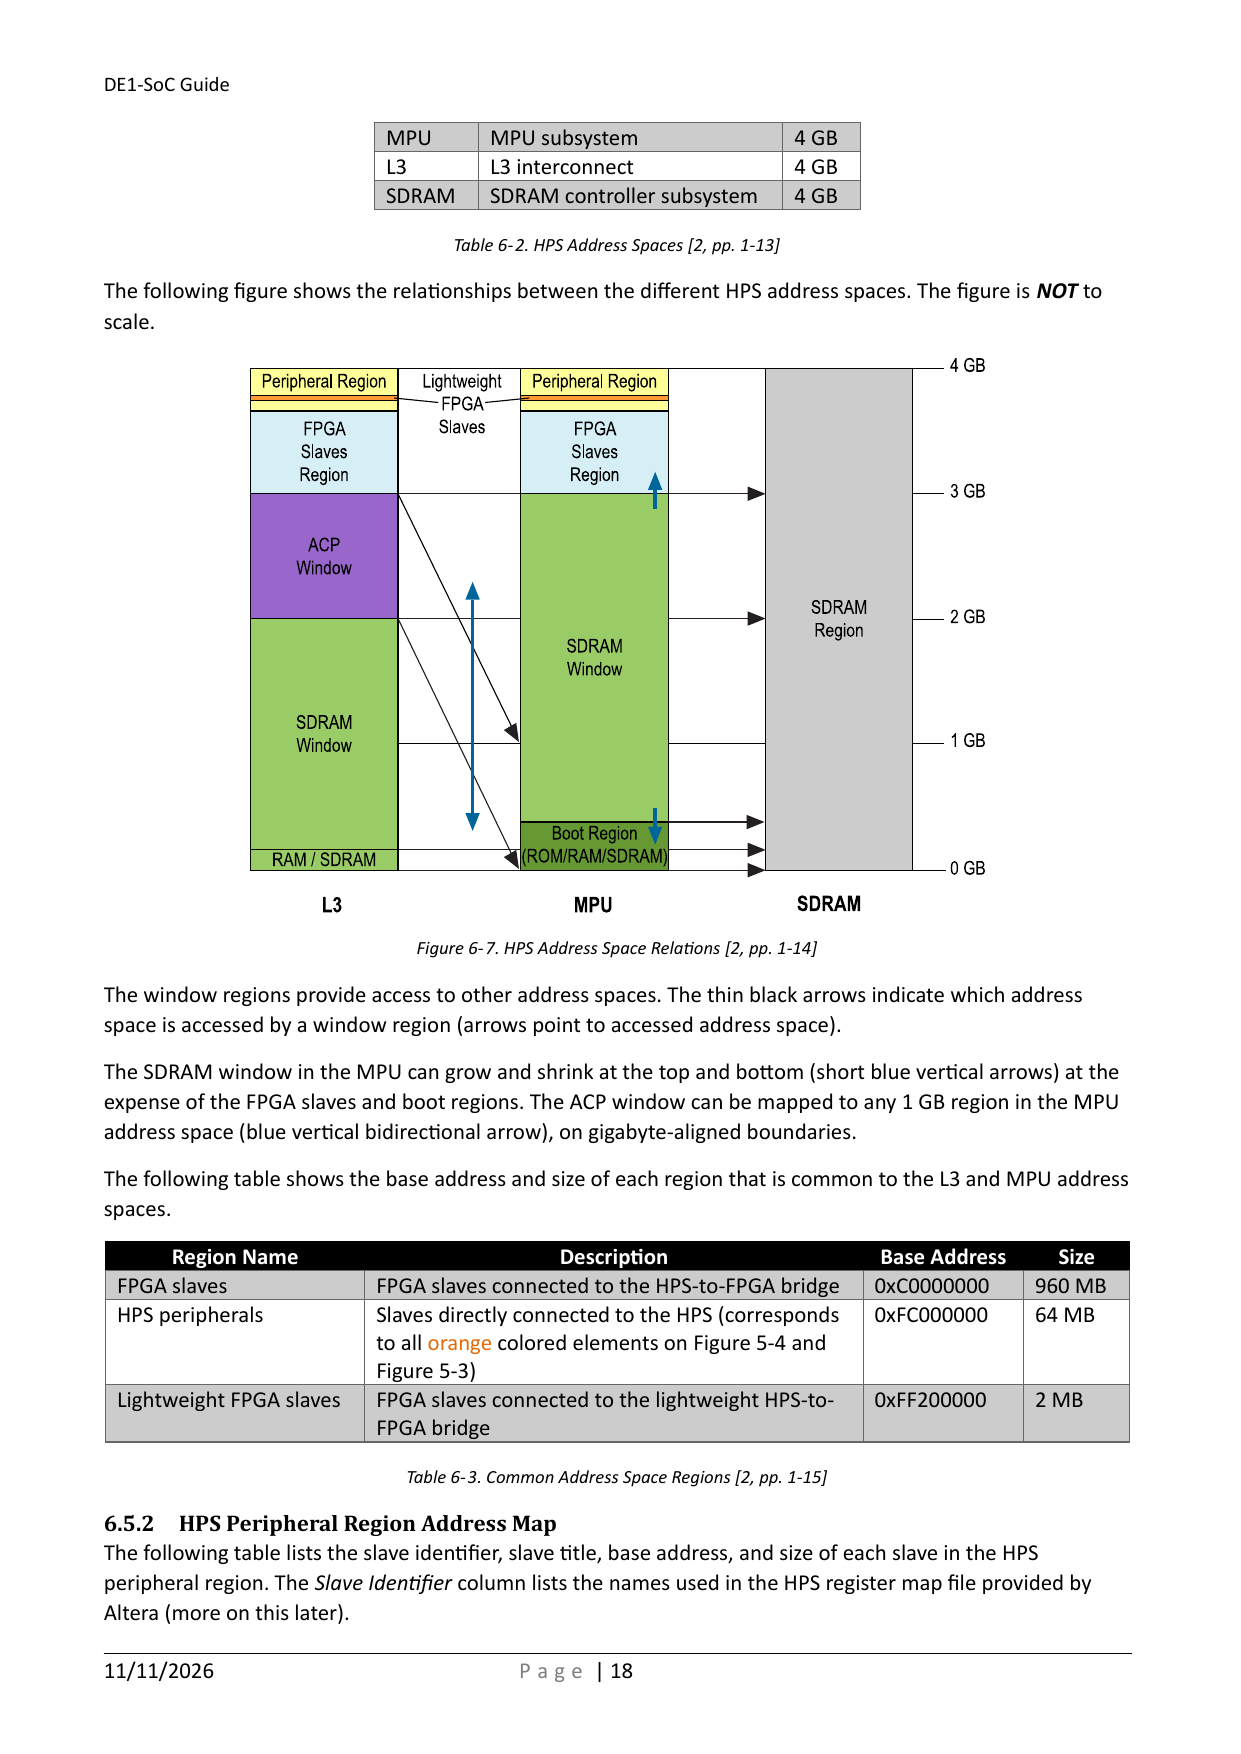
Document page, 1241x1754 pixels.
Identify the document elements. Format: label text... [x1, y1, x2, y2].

table_header Base Address [864, 1242, 1023, 1270]
table_cell SDRAM controller subsystem [479, 181, 782, 209]
table_cell MPU [375, 123, 478, 151]
text The following table shows the base address and size of each region that is common to the L3 and MPU address spaces. [103, 1164, 1132, 1222]
table_cell Lightweight FPGA slaves [106, 1385, 364, 1441]
table_cell MPU subsystem [479, 123, 782, 151]
table_cell HPS peripherals [106, 1300, 364, 1384]
text Table 6-2. HPS Address Spaces [103, 210, 1132, 256]
text The SDRAM window in the MPU can grow and shrink at the top and bottom (short blue vertical arrows) at the expense of the FPGA slaves and boot regions. The ACP window can be mapped to any 1 GB region in the MPU address space (blue vertical bidirectional arrow), on gigabyte-aligned boundaries. [103, 1057, 1132, 1145]
table_cell 4 GB [783, 123, 860, 151]
subtitle HPS Peripheral Region Address Map [103, 1509, 1132, 1536]
text Table 6-3. Common Address Space Regions [103, 1442, 1132, 1488]
table_cell 0xFC000000 [864, 1300, 1023, 1384]
table_cell 2 MB [1024, 1385, 1129, 1441]
table_header Size [1024, 1242, 1129, 1270]
table_cell 960 MB [1024, 1271, 1129, 1299]
table_cell L3 [375, 152, 478, 180]
table_cell 64 MB [1024, 1300, 1129, 1384]
text The window regions provide access to other address spaces. The thin black arrows indicate which address space is accessed by a window region (arrows point to accessed address space). [103, 980, 1132, 1038]
table_cell 4 GB [783, 152, 860, 180]
table_cell SDRAM [375, 181, 478, 209]
text The following figure shows the relationships between the different HPS address spaces. The figure is not to scale. [103, 277, 1132, 335]
table_cell 0xC0000000 [864, 1271, 1023, 1299]
table_header Description [365, 1242, 863, 1270]
table_cell FPGA slaves [106, 1271, 364, 1299]
table_cell FPGA slaves connected to the lightweight HPS-to-FPGA bridge [365, 1385, 863, 1441]
table_cell Slaves directly connected to the HPS (corresponds to all orange colored elements on Figure 5-4 and Figure 5-3) [365, 1300, 863, 1384]
text The following table lists the slave identifier, slave title, base address, and size of each slave in the HPS peripheral region. The Slave Identifier column lists the names used in the HPS register map file provided by Altera (more on this later). [103, 1538, 1132, 1627]
table_cell 0xFF200000 [864, 1385, 1023, 1441]
text Figure 6-3. HPS Address Space Relations [103, 936, 1132, 959]
table_header Region Name [106, 1242, 364, 1270]
table_cell 4 GB [783, 181, 860, 209]
table_cell FPGA slaves connected to the HPS-to-FPGA bridge [365, 1271, 863, 1299]
table_cell L3 interconnect [479, 152, 782, 180]
